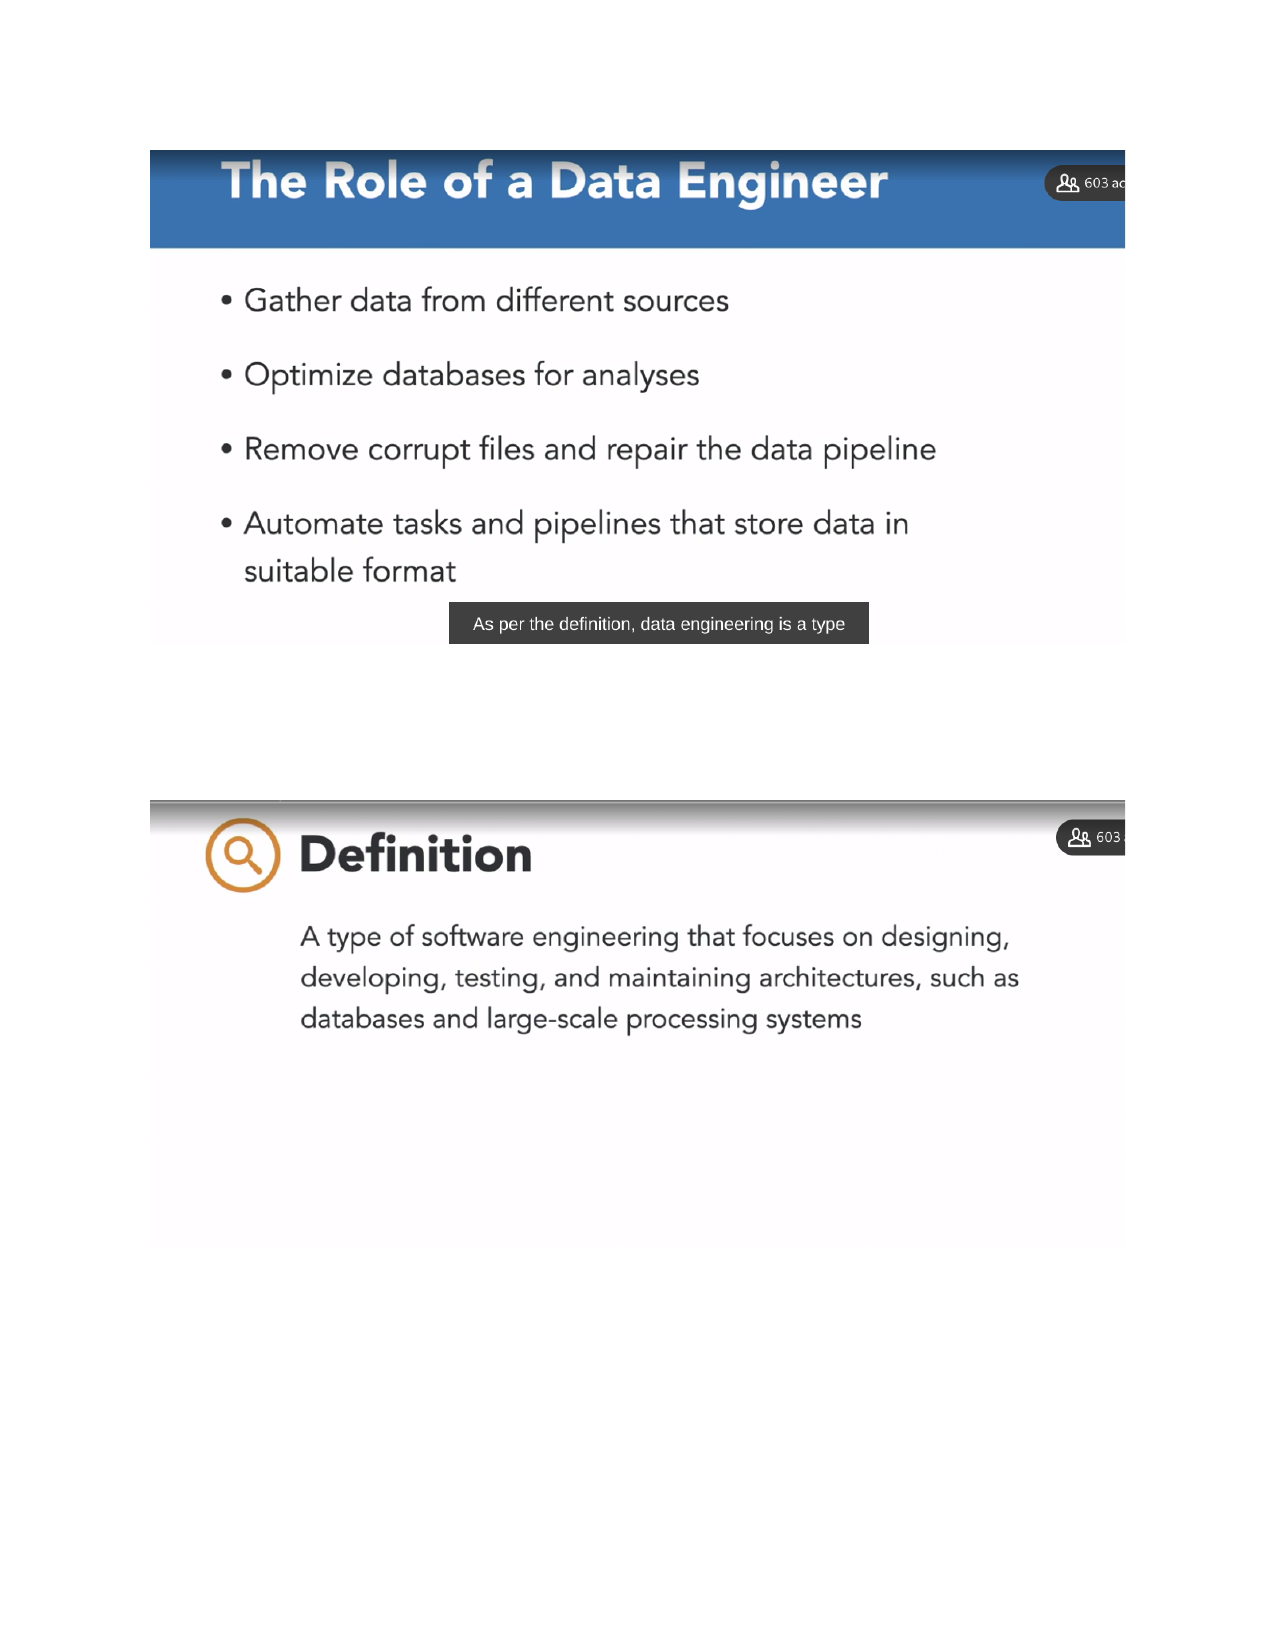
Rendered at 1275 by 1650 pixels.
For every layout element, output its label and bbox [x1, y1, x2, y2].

picture [150, 800, 1125, 1247]
picture [150, 150, 1125, 644]
